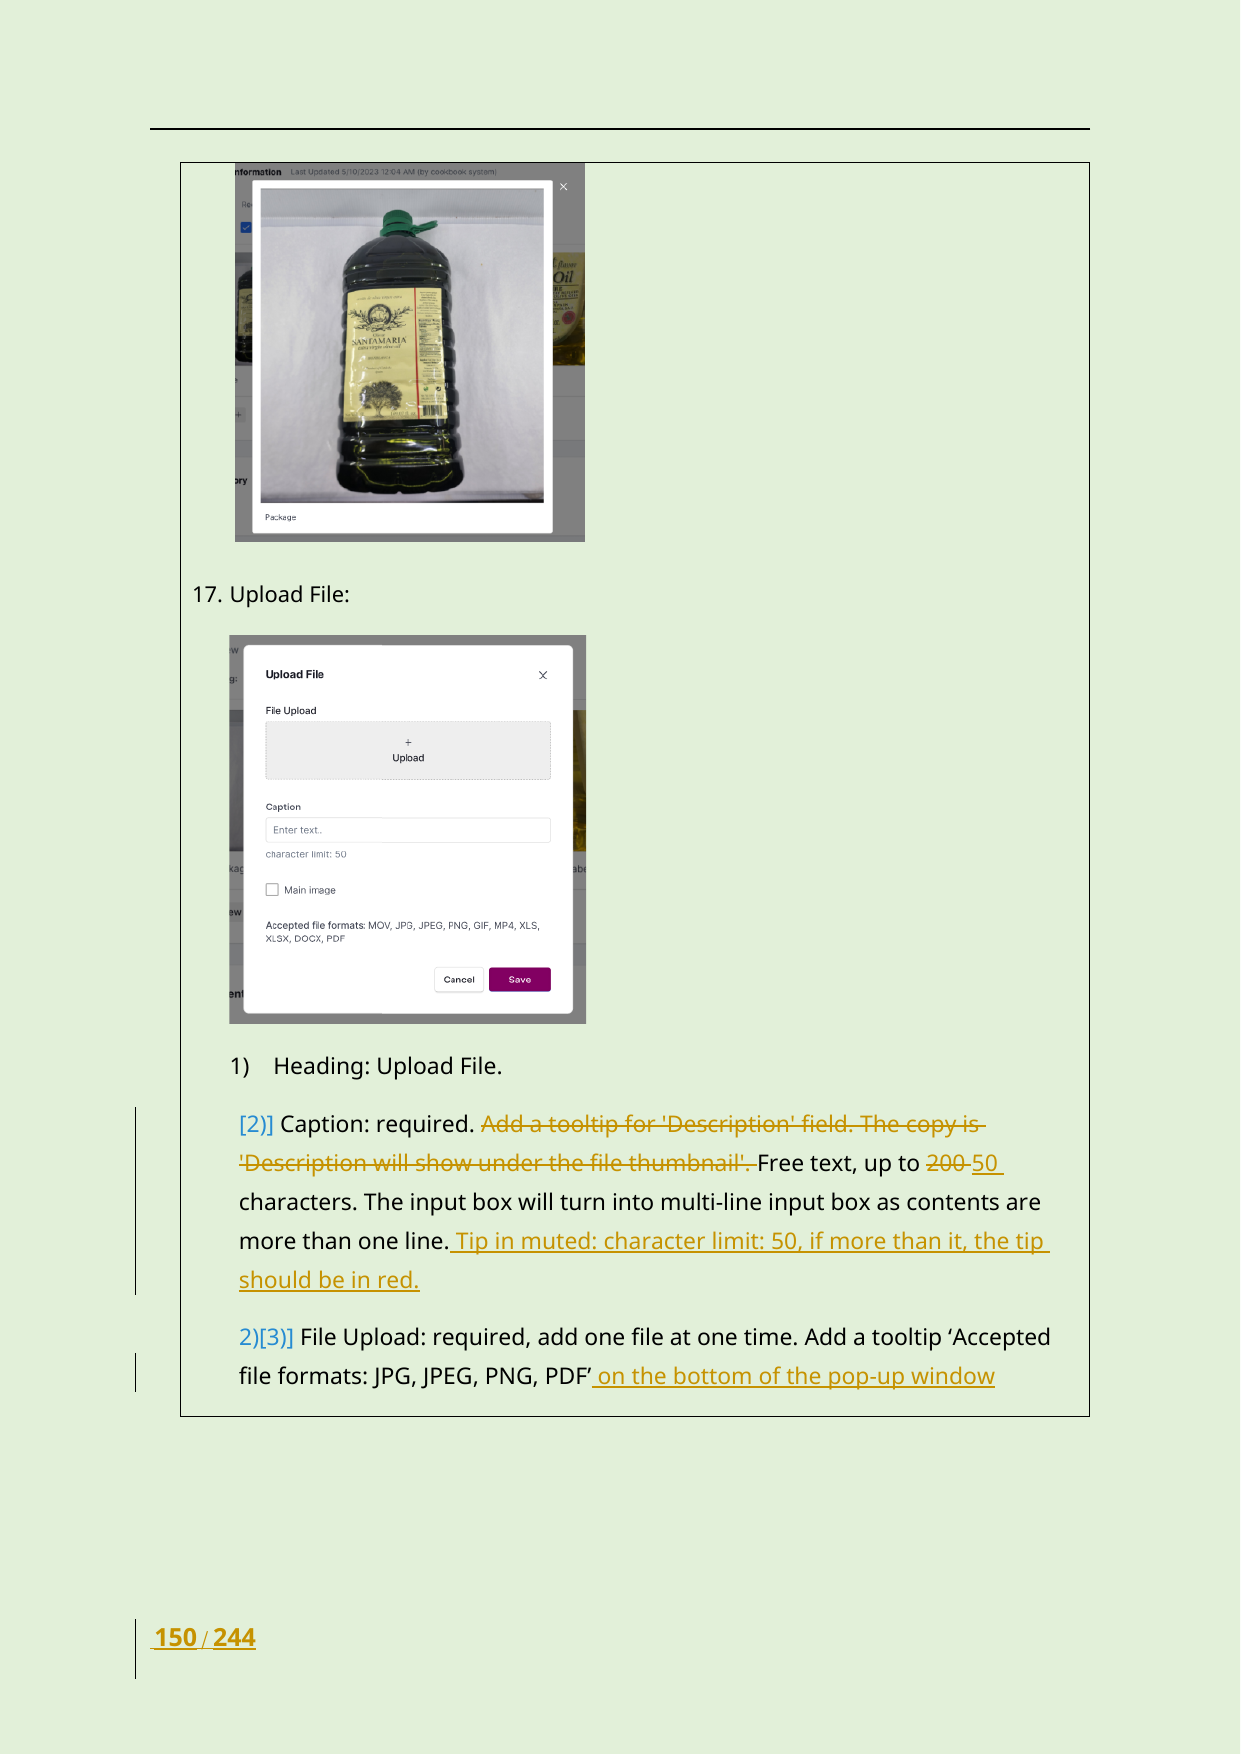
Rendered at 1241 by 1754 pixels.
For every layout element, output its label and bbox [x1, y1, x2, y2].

table_cell [181, 163, 1089, 1416]
picture [235, 163, 585, 542]
picture [229, 635, 587, 1024]
